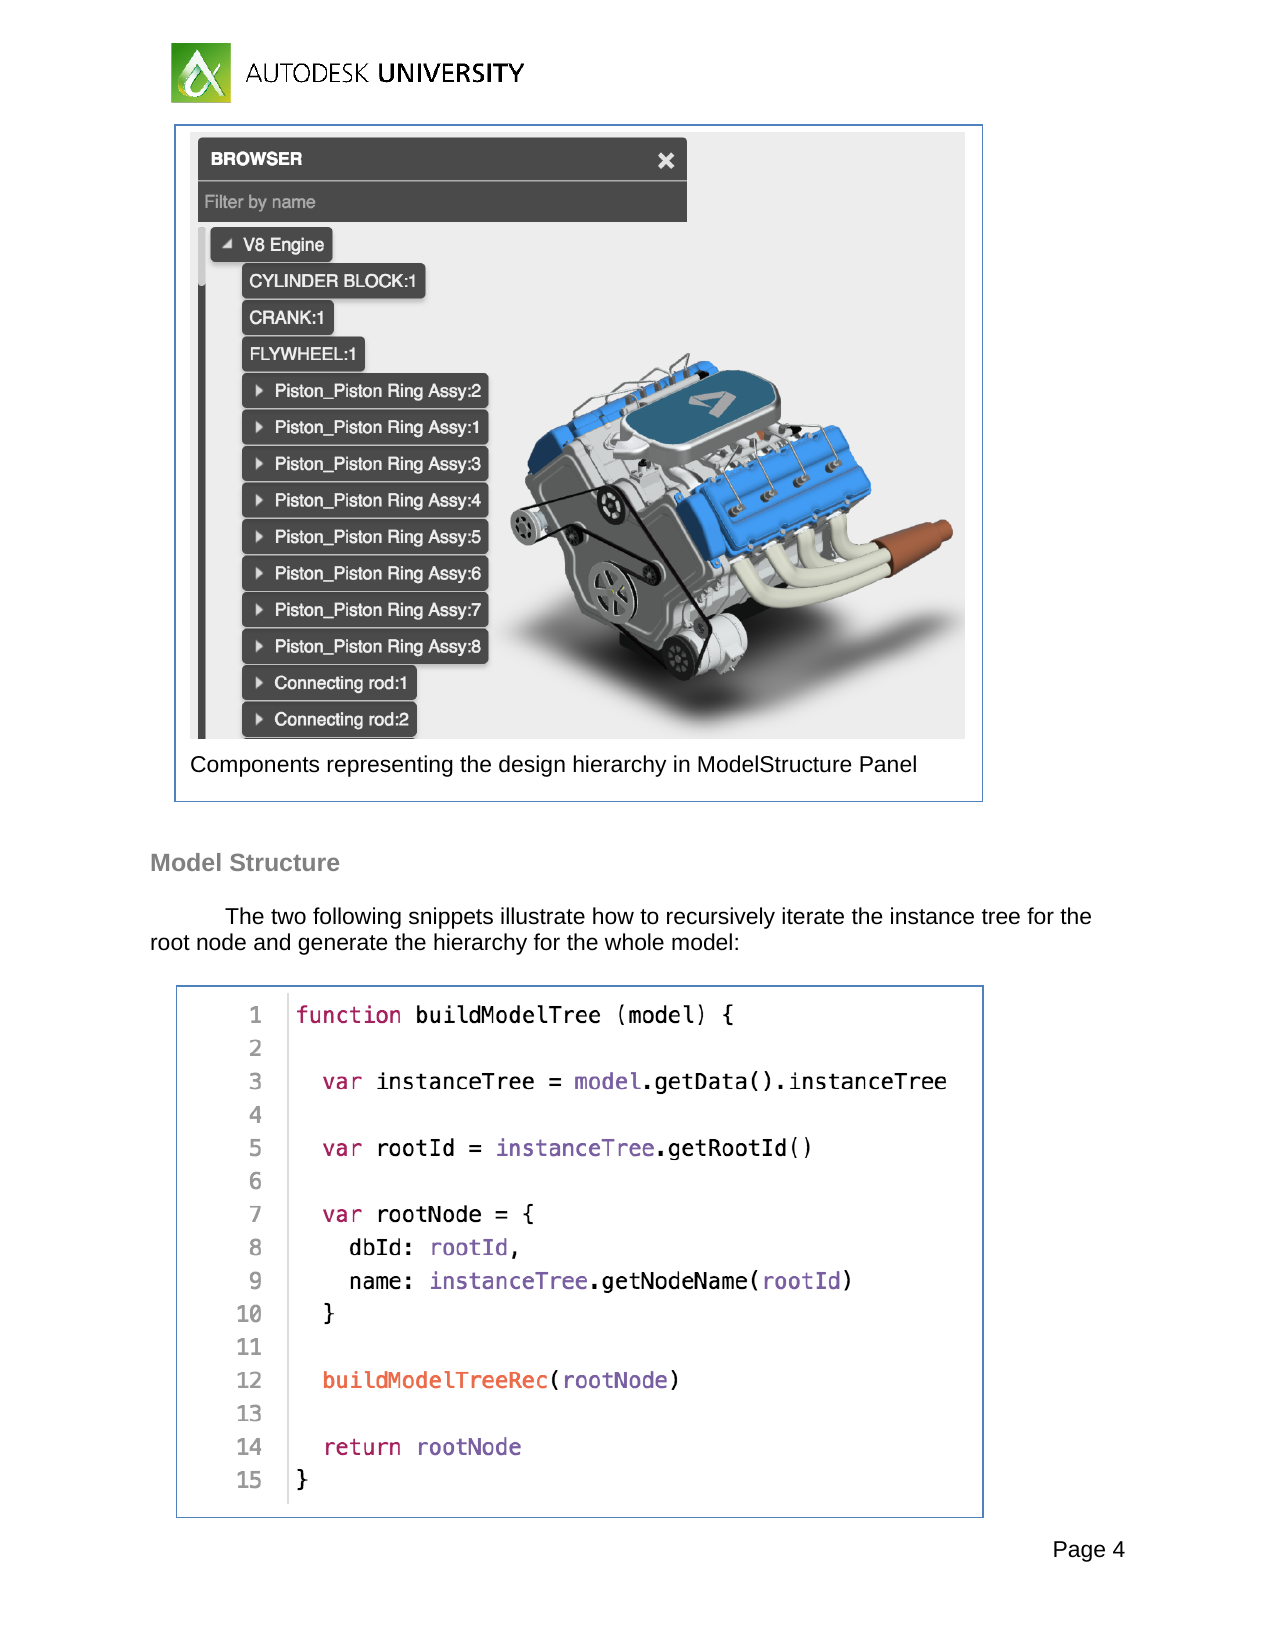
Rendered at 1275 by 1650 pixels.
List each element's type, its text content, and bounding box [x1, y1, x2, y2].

text The two following snippets illustrate how to recursively iterate the instance tree for the root node and generate the hierarchy for the whole model: [150, 903, 1125, 956]
picture [190, 132, 965, 739]
subtitle Model Structure [150, 848, 1125, 876]
picture [191, 993, 957, 1504]
picture [150, 36, 768, 106]
